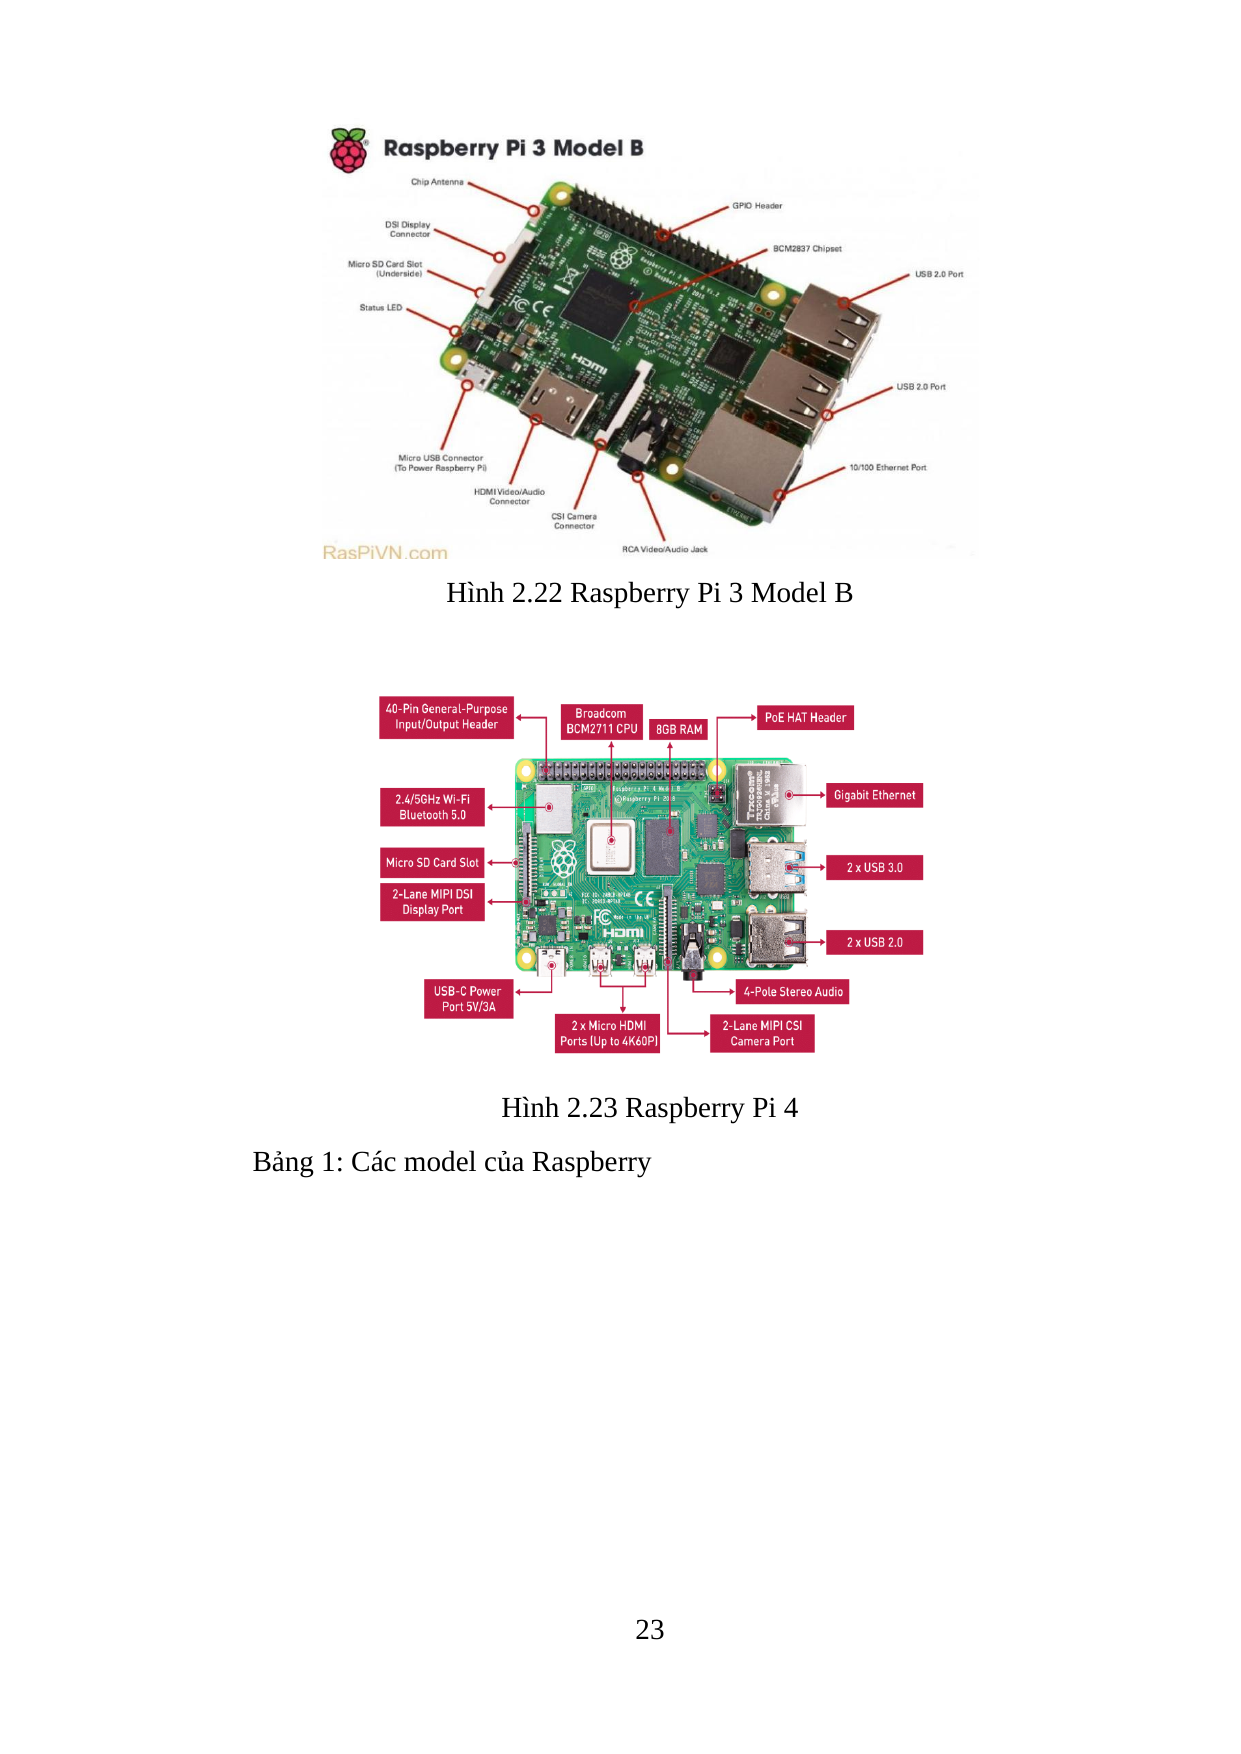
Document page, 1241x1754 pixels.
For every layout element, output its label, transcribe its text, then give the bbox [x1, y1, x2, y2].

picture [322, 118, 980, 559]
text Bảng 1: Các model của Raspberry [177, 1144, 1124, 1178]
picture [375, 679, 927, 1059]
